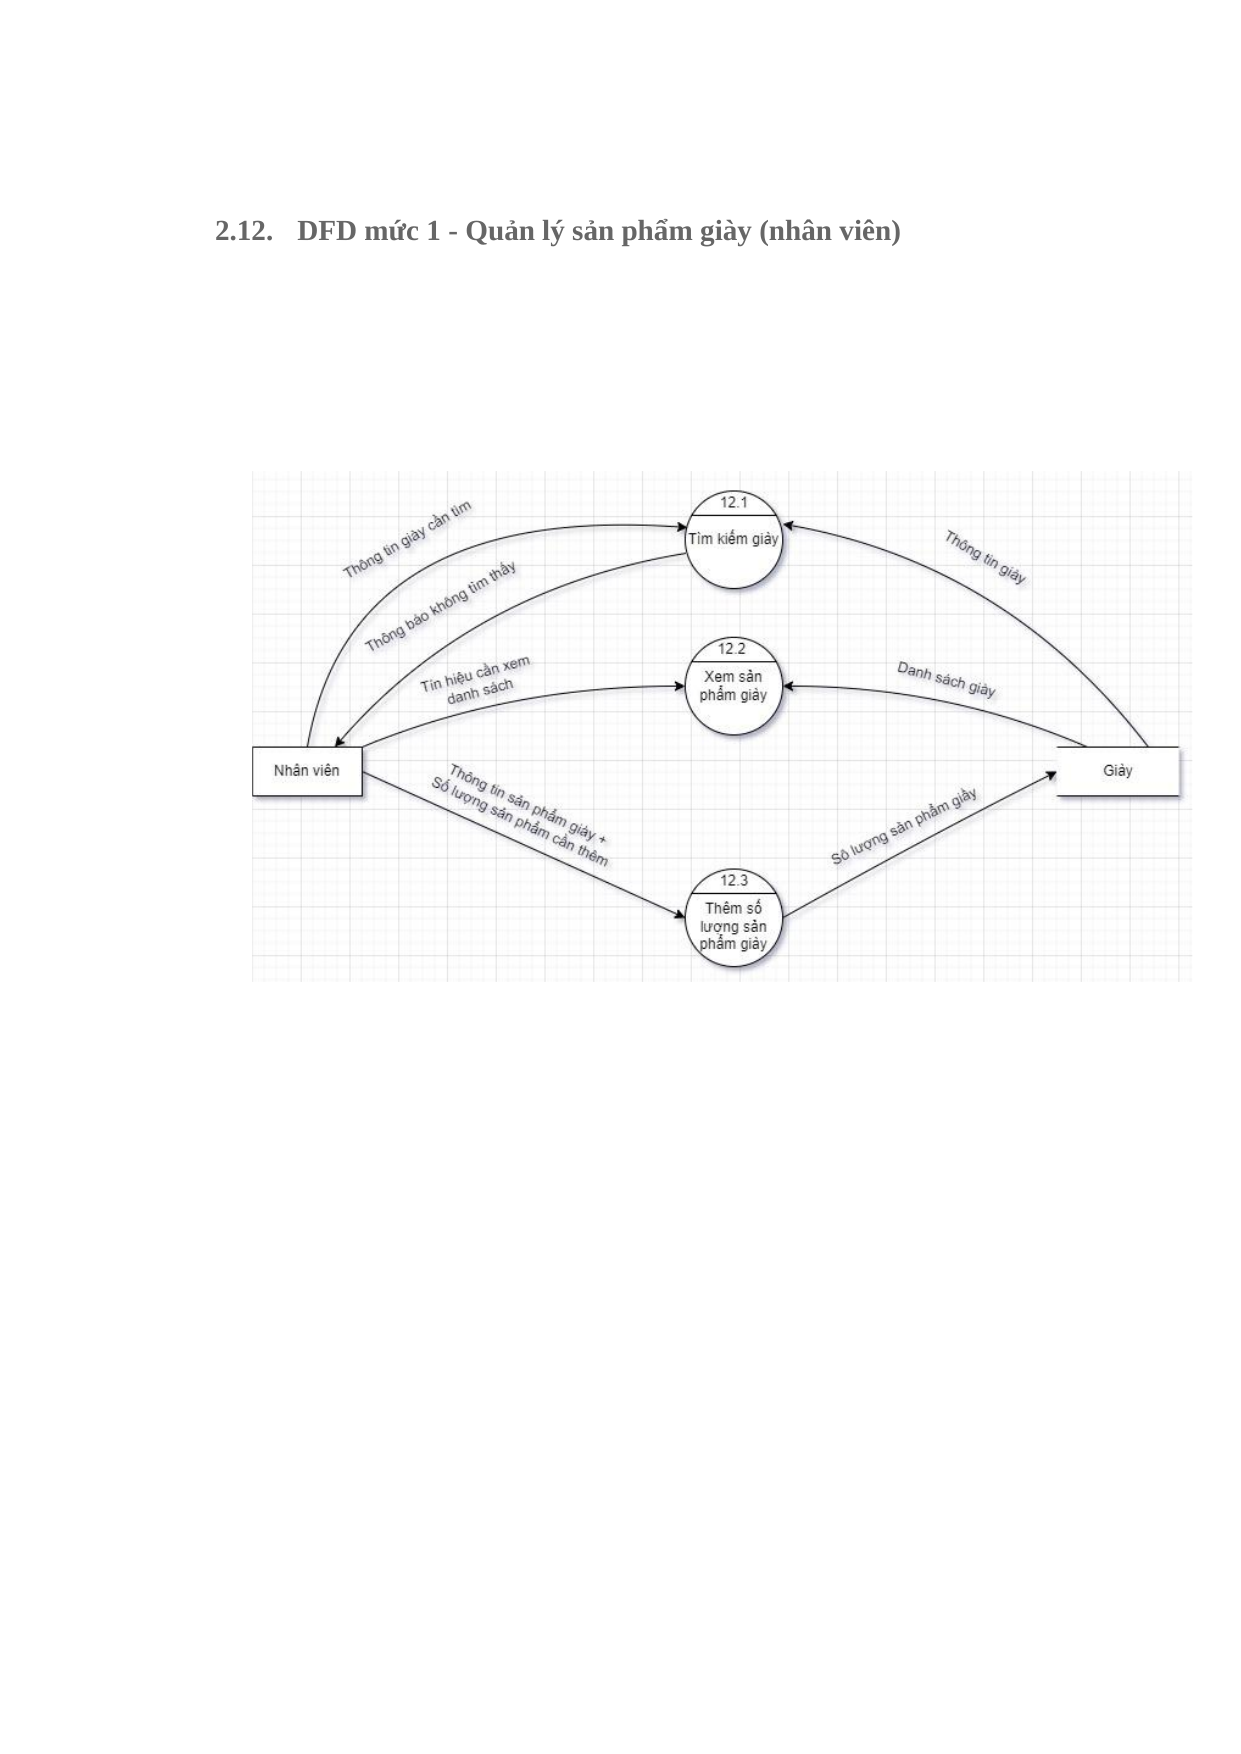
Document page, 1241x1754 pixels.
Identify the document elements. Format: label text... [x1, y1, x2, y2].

picture [252, 471, 1193, 982]
subtitle DFD mức 1 - Quản lý sản phẩm giày (nhân viên) [215, 213, 1122, 247]
